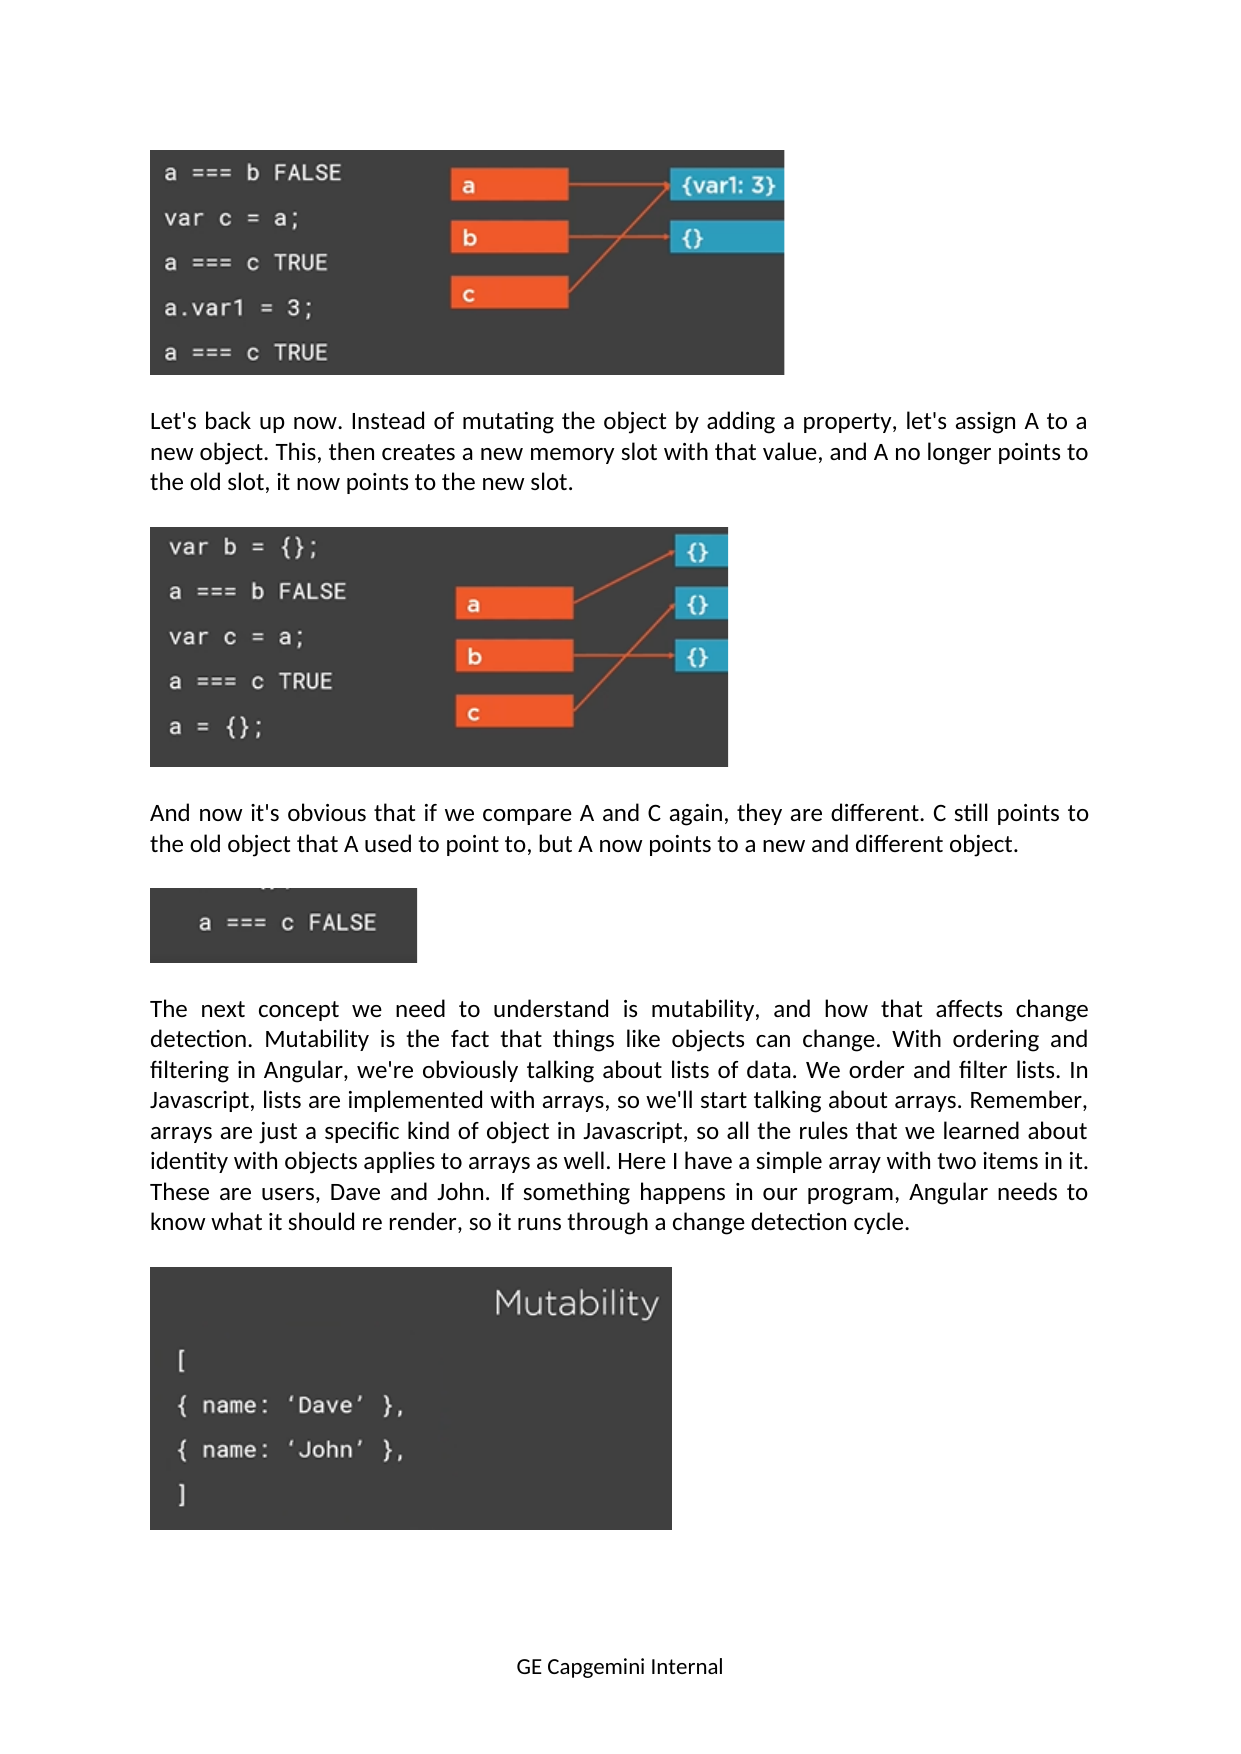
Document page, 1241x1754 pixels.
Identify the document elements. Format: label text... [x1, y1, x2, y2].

picture [150, 888, 418, 963]
text Let's back up now. Instead of mutating the object by adding a property, let's assign A to a new object. This, then creates a new memory slot with that value, and A no longer points to the old slot, it now points to the new slot. [150, 406, 1090, 497]
text And now it's obvious that if we compare A and C again, they are different. C still points to the old object that A used to point to, but A now points to a new and different object. [150, 797, 1090, 858]
text The next concept we need to understand is mutability, and how that affects change detection. Mutability is the fact that things like objects can change. With ordering and filtering in Angular, we're obviously talking about lists of data. We order and filter lists. In Javascript, lists are implemented with arrays, so we'll start talking about arrays. Remember, arrays are just a specific kind of object in Javascript, so all the rules that we learned about identity with objects applies to arrays as well. Here I have a simple array with two items in it. These are users, Dave and John. If something happens in our program, Angular needs to know what it should re render, so it runs through a change detection cycle. [150, 993, 1090, 1237]
picture [150, 1267, 672, 1530]
picture [150, 150, 785, 375]
picture [150, 527, 729, 767]
